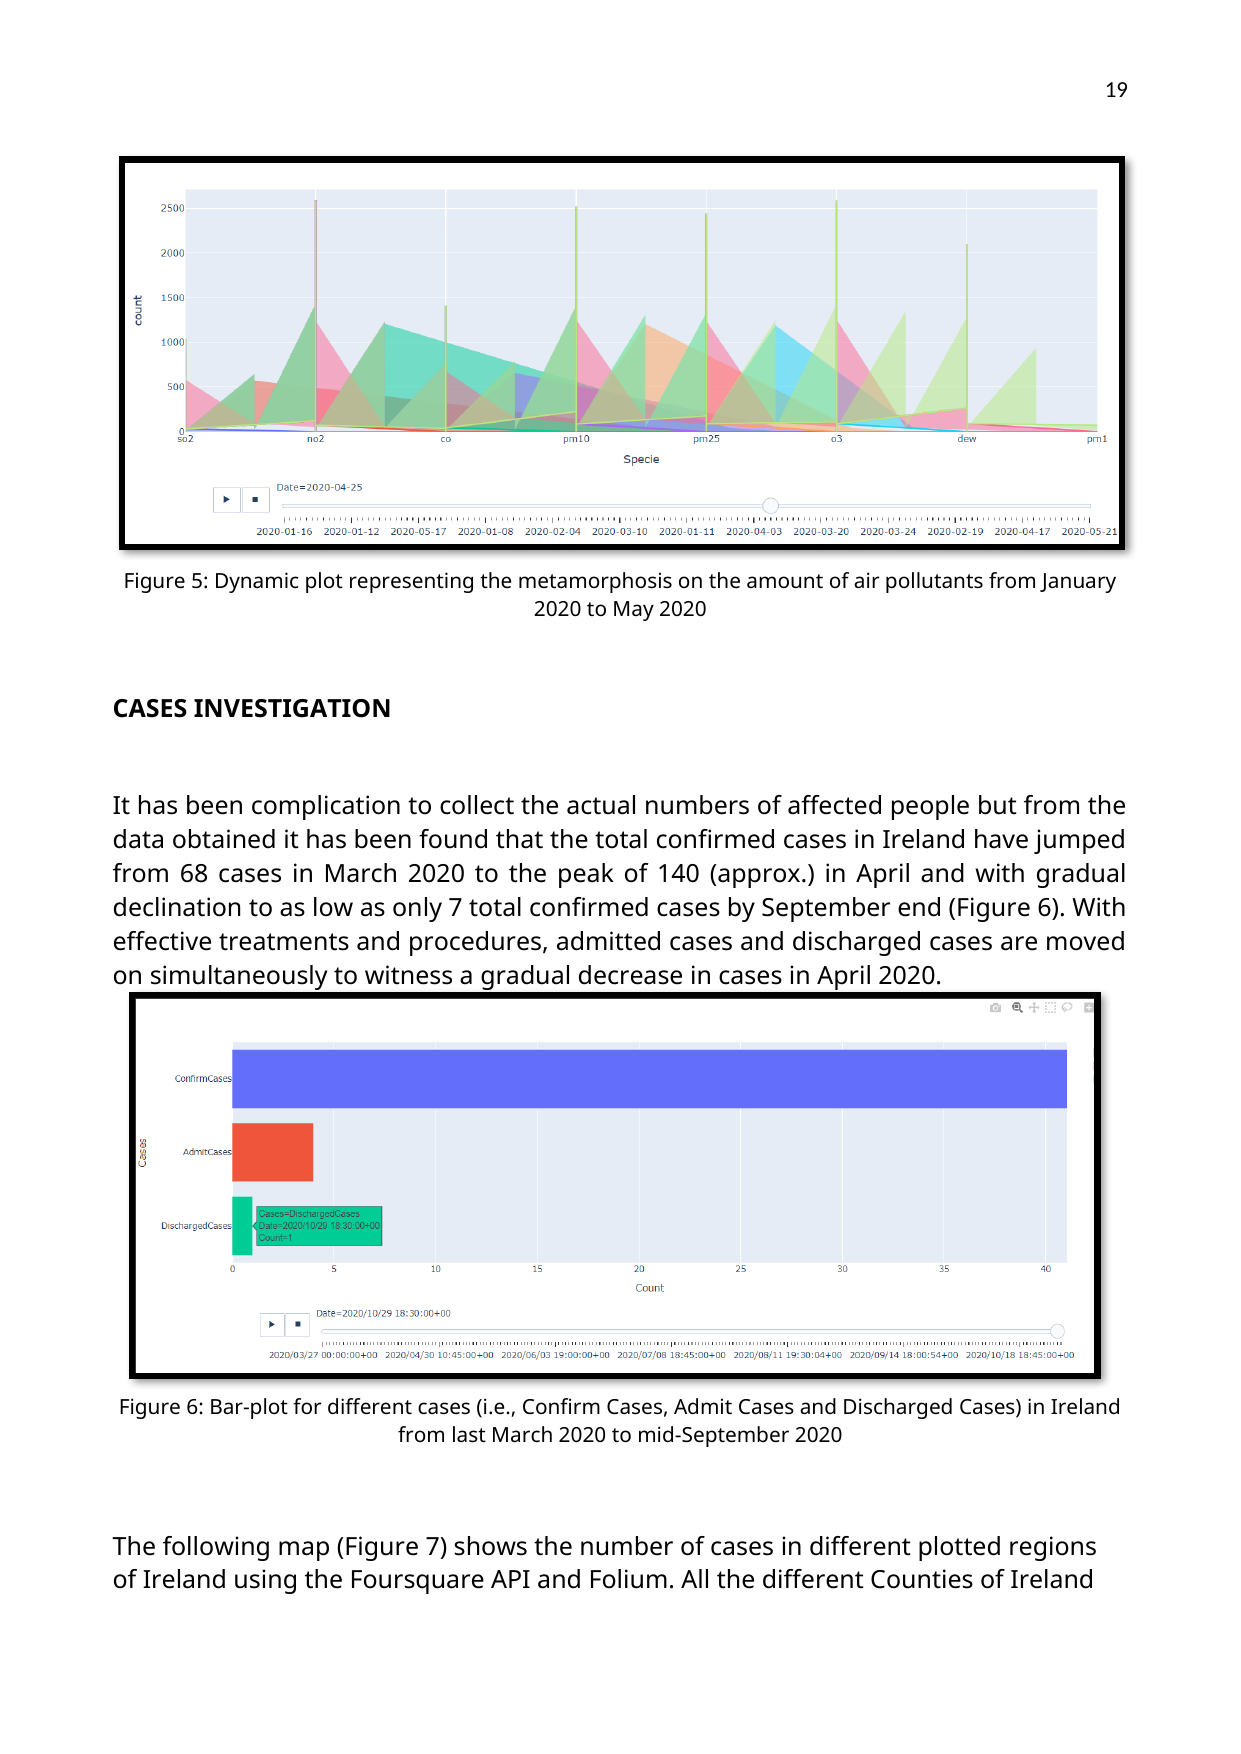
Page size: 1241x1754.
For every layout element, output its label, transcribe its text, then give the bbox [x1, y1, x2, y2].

picture [135, 998, 1094, 1373]
text CASES INVESTIGATION [112, 691, 1128, 725]
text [112, 1528, 1128, 1596]
text It has been complication to collect the actual numbers of affected people but from the data obtained it has been found that the total confirmed cases in Ireland have jumped from 68 cases in March 2020 to the peak of 140 (approx.) in April and with gradual declination to as low as only 7 total confirmed cases by September end (Figure 6). With effective treatments and procedures, admitted cases and discharged cases are moved on simultaneously to witness a gradual decrease in cases in April 2020. [112, 787, 1128, 992]
text Figure 6: Bar-plot for different cases (i.e., Confirm Cases, Admit Cases and Discharged Cases) in Ireland from last March 2020 to mid-September 2020 [112, 1392, 1128, 1449]
picture [125, 163, 1119, 544]
